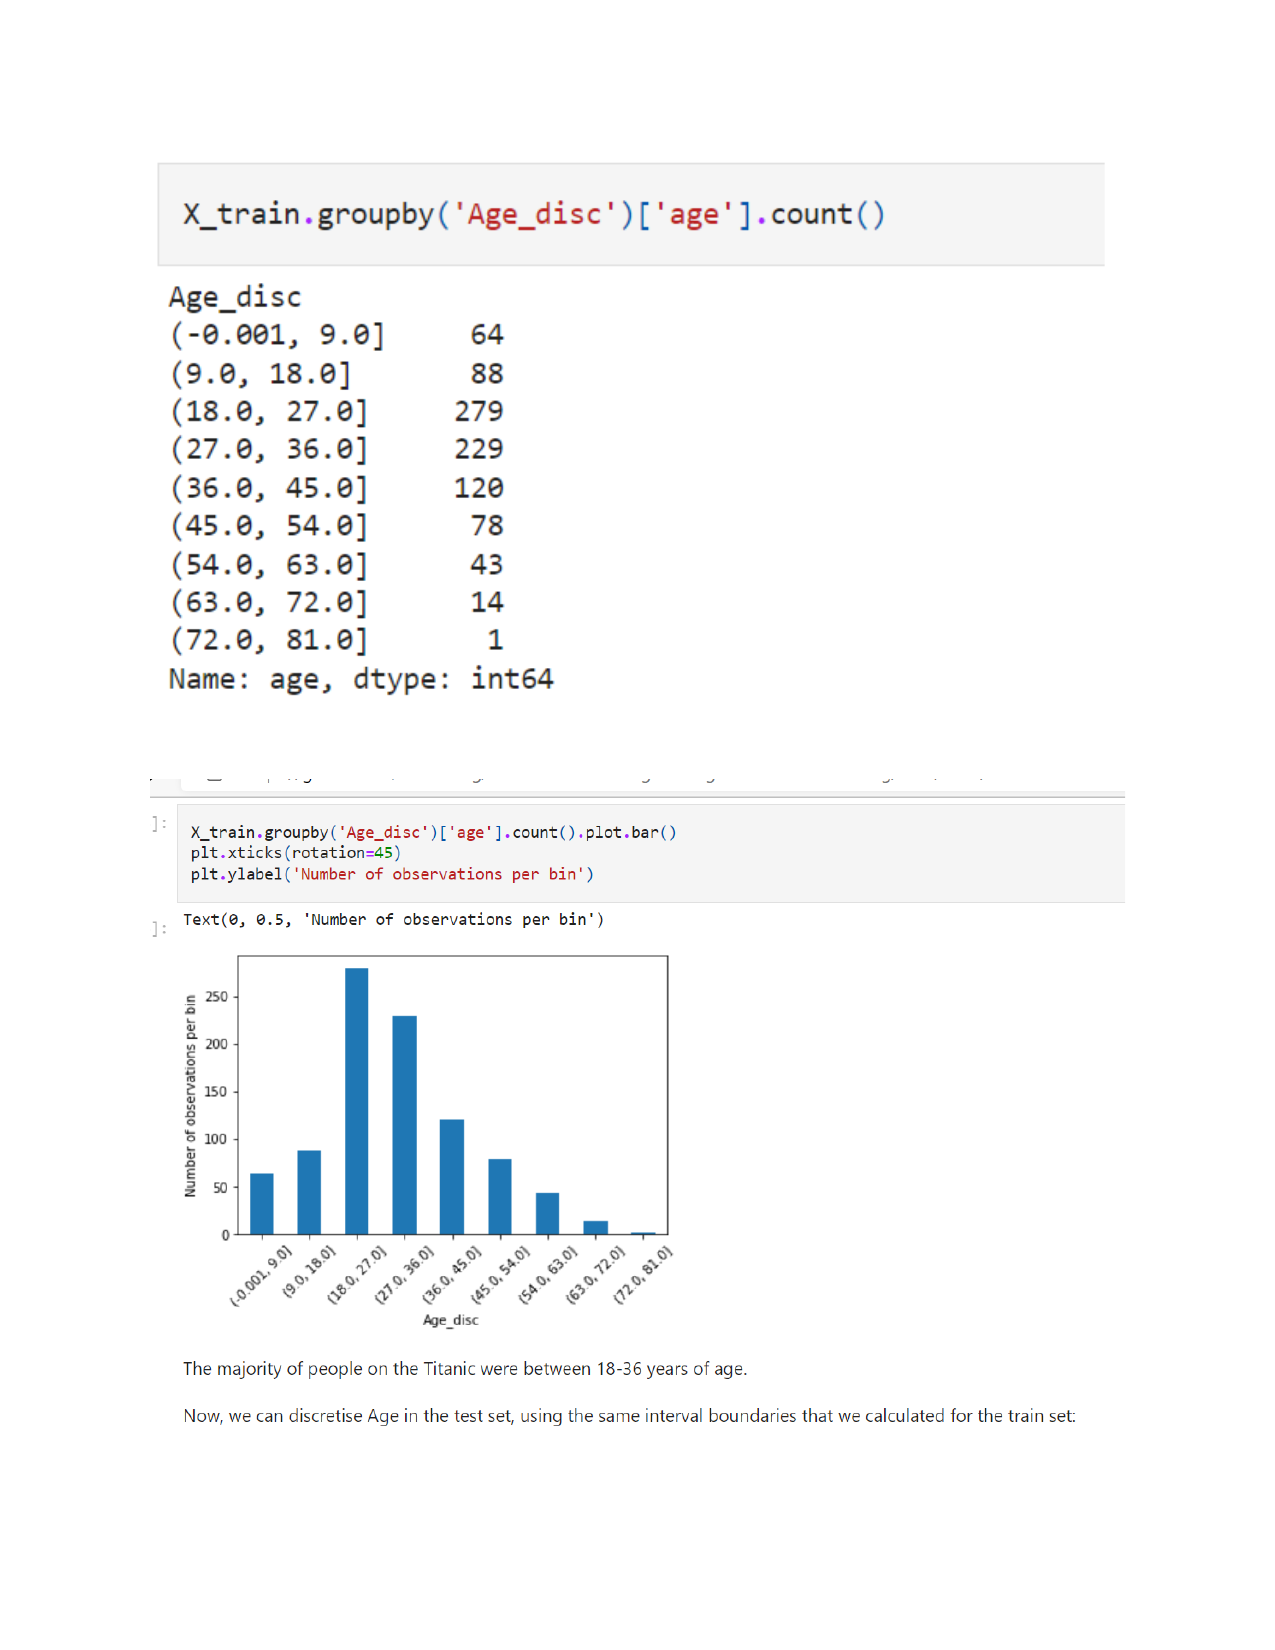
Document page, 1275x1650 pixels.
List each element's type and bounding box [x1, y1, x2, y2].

picture [150, 150, 1105, 714]
picture [150, 779, 1125, 1443]
